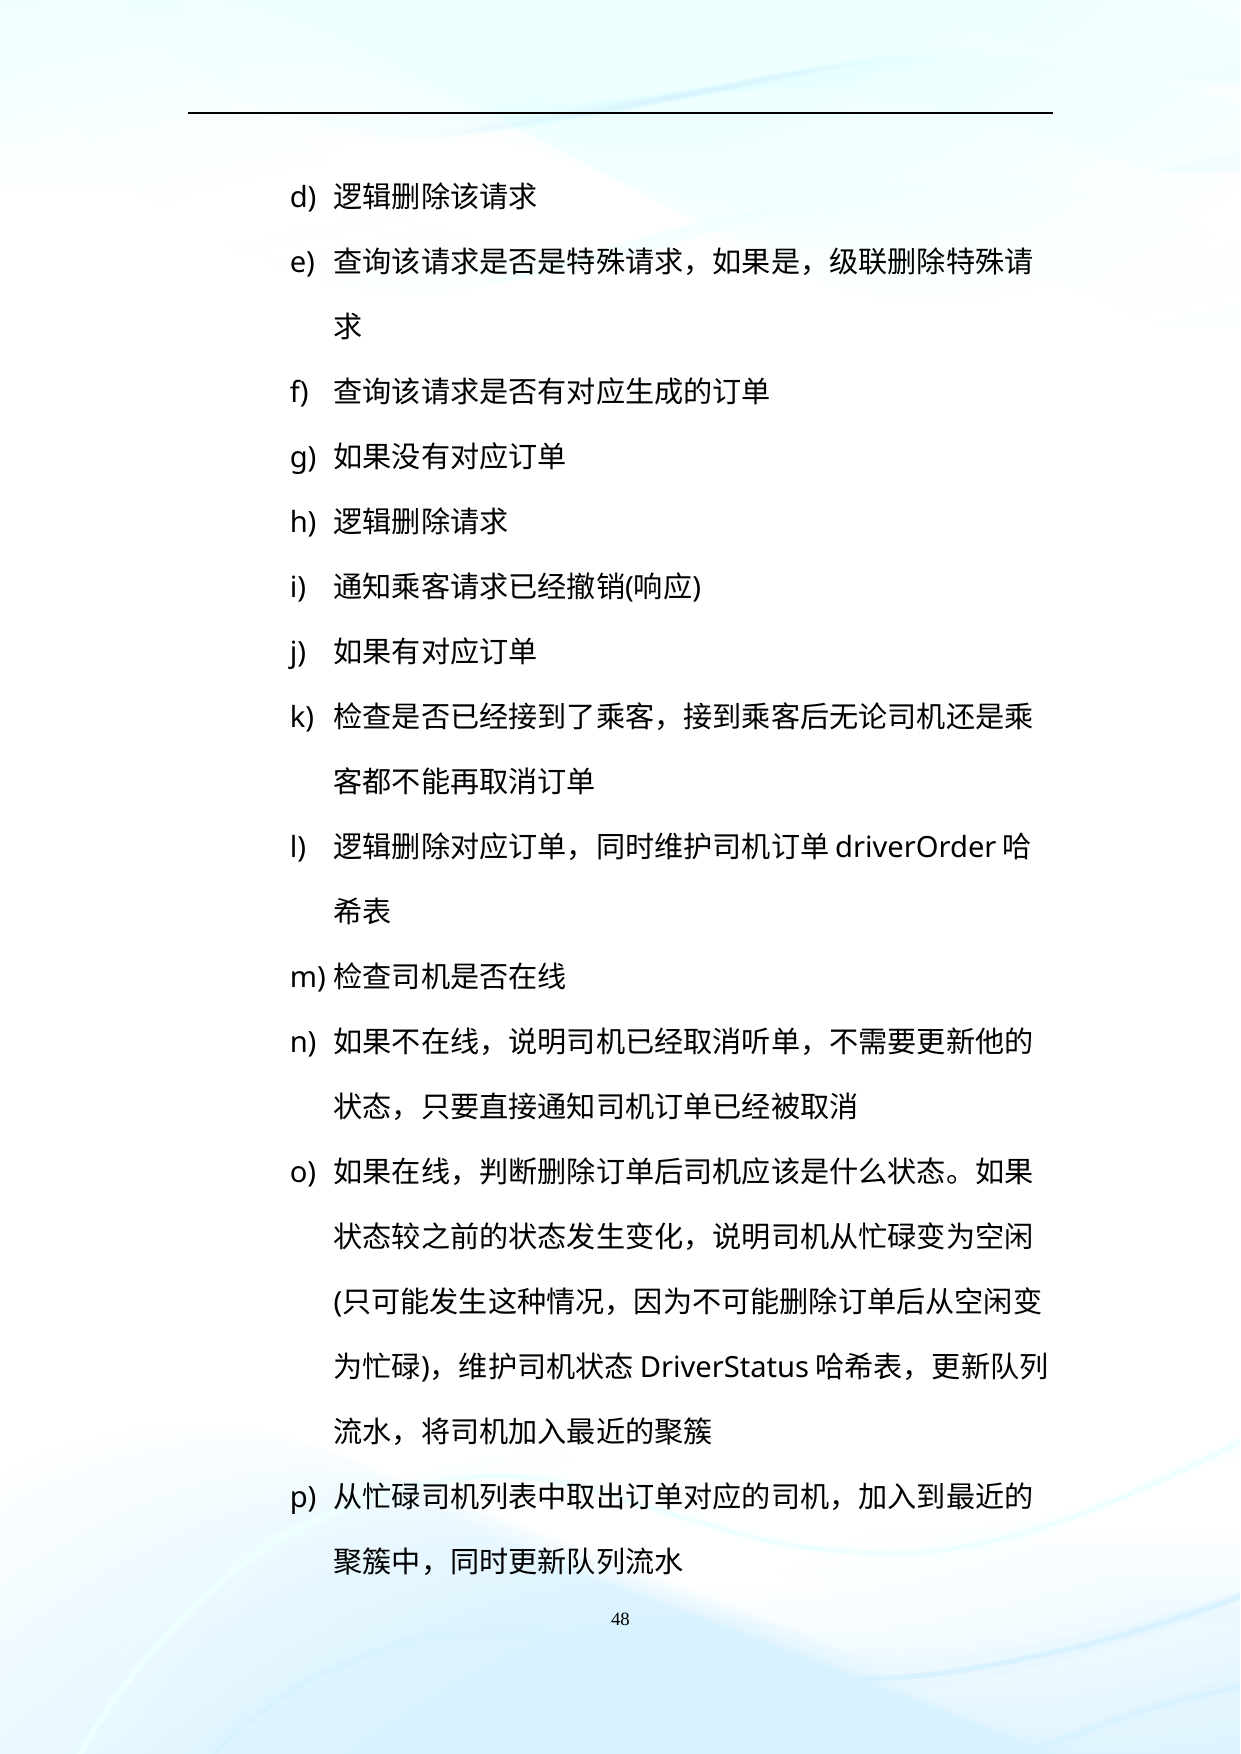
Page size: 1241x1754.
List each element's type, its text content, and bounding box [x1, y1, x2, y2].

list 如果不在线，说明司机已经取消听单，不需要更新他的状态，只要直接通知司机订单已经被取消 [289, 1007, 1053, 1137]
list 查询该请求是否有对应生成的订单 [289, 357, 1053, 422]
list 逻辑删除该请求 [289, 162, 1053, 227]
list 如果有对应订单 [289, 617, 1053, 682]
list 如果在线，判断删除订单后司机应该是什么状态。如果状态较之前的状态发生变化，说明司机从忙碌变为空闲(只可能发生这种情况，因为不可能删除订单后从空闲变为忙碌)，维护司机状态DriverStatus哈希表，更新队列流水，将司机加入最近的聚簇 [289, 1137, 1053, 1462]
list 检查司机是否在线 [289, 942, 1053, 1007]
list 如果没有对应订单 [289, 422, 1053, 487]
list 查询该请求是否是特殊请求，如果是，级联删除特殊请求 [289, 227, 1053, 357]
list 通知乘客请求已经撤销(响应) [289, 552, 1053, 617]
list 逻辑删除对应订单，同时维护司机订单driverOrder哈希表 [289, 812, 1053, 942]
list 检查是否已经接到了乘客，接到乘客后无论司机还是乘客都不能再取消订单 [289, 682, 1053, 812]
list 逻辑删除请求 [289, 487, 1053, 552]
list 从忙碌司机列表中取出订单对应的司机，加入到最近的聚簇中，同时更新队列流水 [289, 1462, 1053, 1592]
